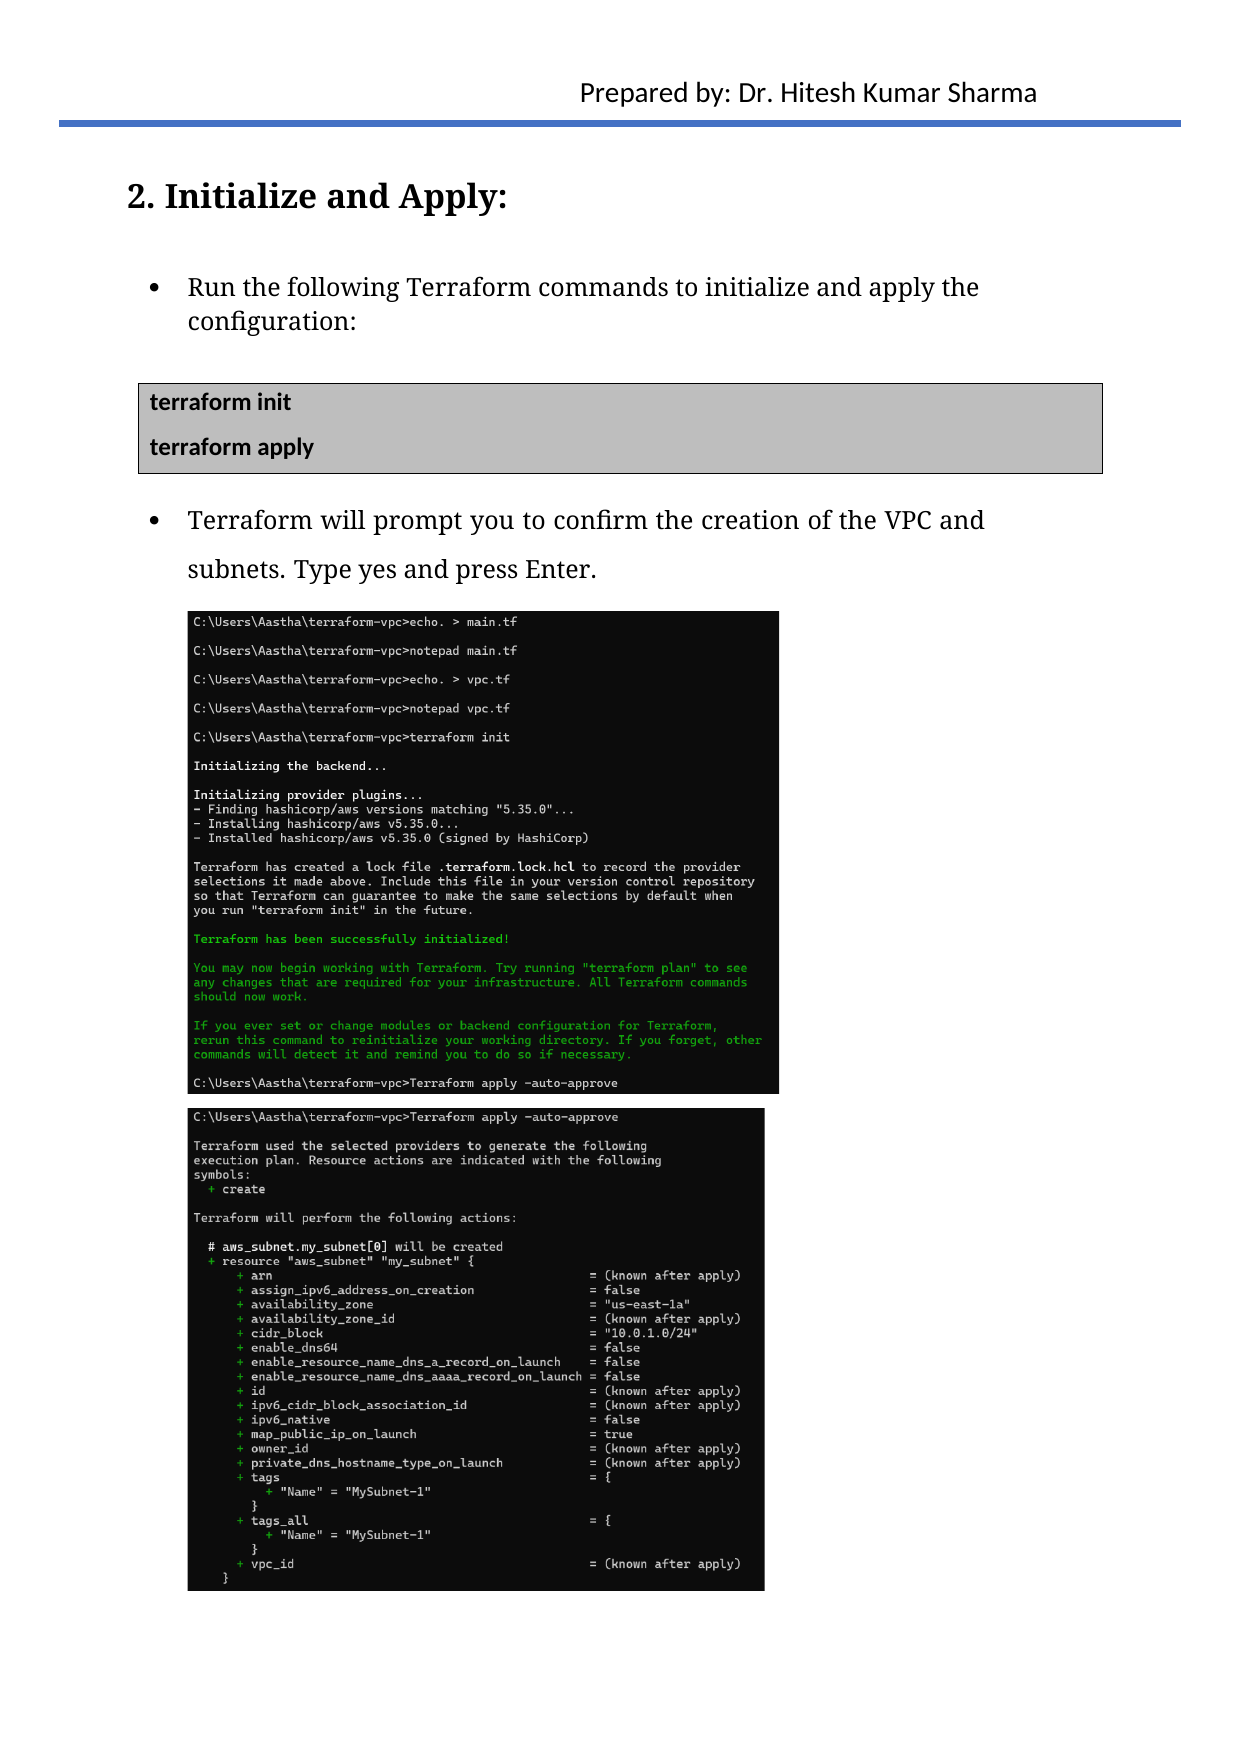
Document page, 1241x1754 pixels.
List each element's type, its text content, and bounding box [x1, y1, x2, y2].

list Terraform will prompt you to confirm the creation of the VPC and subnets. Type yes and press Enter. [150, 502, 1090, 586]
picture [187, 611, 780, 1094]
picture [187, 1108, 765, 1591]
subtitle Initialize and Apply: [127, 173, 1113, 218]
list Run the following Terraform commands to initialize and apply the configuration: [150, 270, 1113, 338]
